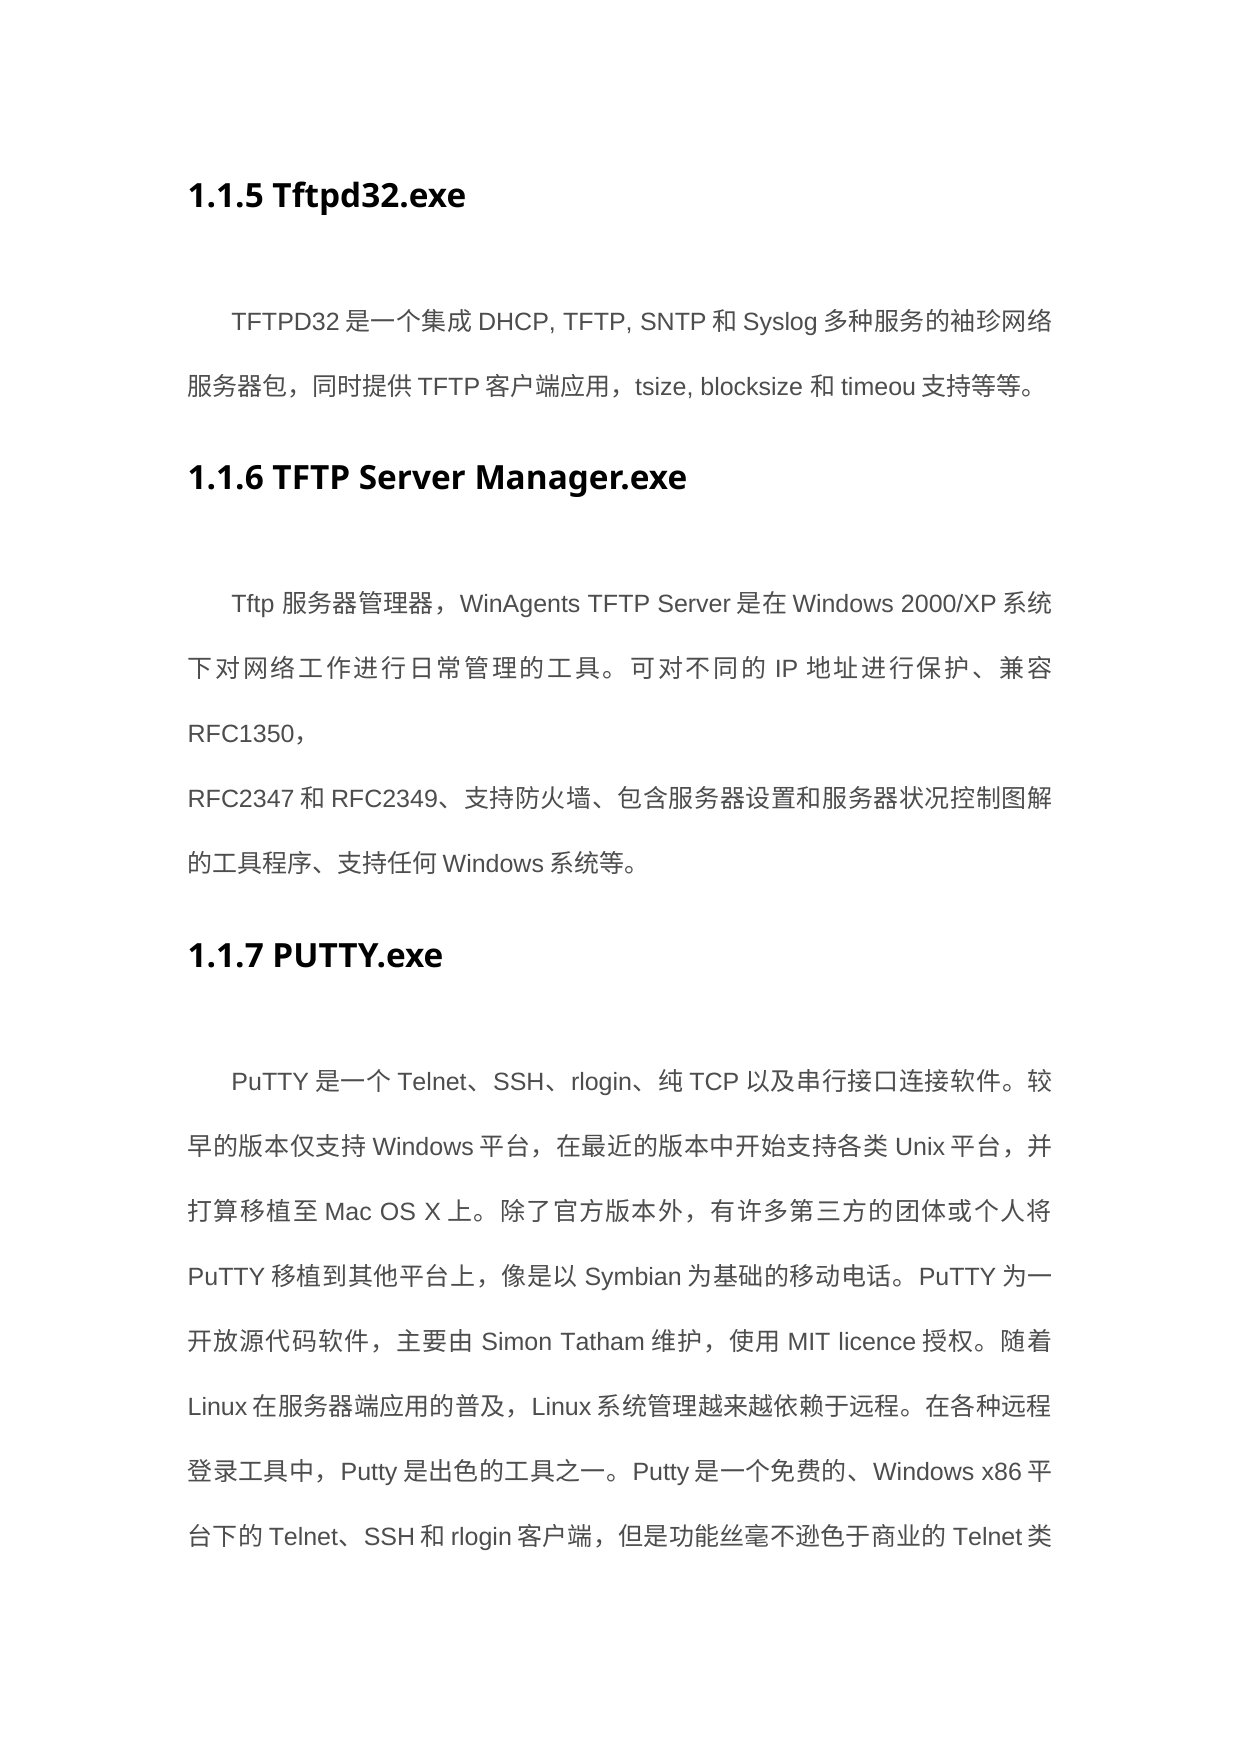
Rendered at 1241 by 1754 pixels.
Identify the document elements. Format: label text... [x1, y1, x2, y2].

subtitle 1.1.7 PUTTY.exe [187, 922, 1053, 987]
text TFTPD32是一个集成DHCP, TFTP, SNTP和Syslog多种服务的袖珍网络服务器包，同时提供TFTP客户端应用，tsize, blocksize 和 timeou支持等等。 [187, 287, 1053, 417]
subtitle 1.1.6 TFTP Server Manager.exe [187, 444, 1053, 509]
text Tftp 服务器管理器，WinAgents TFTP Server是在Windows 2000/XP系统下对网络工作进行日常管理的工具。可对不同的IP地址进行保护、兼容RFC1350， RFC2347和RFC2349、支持防火墙、包含服务器设置和服务器状况控制图解的工具程序、支持任何Windows系统等。 [187, 569, 1053, 894]
subtitle 1.1.5 Tftpd32.exe [187, 162, 1053, 227]
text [187, 1047, 1053, 1567]
